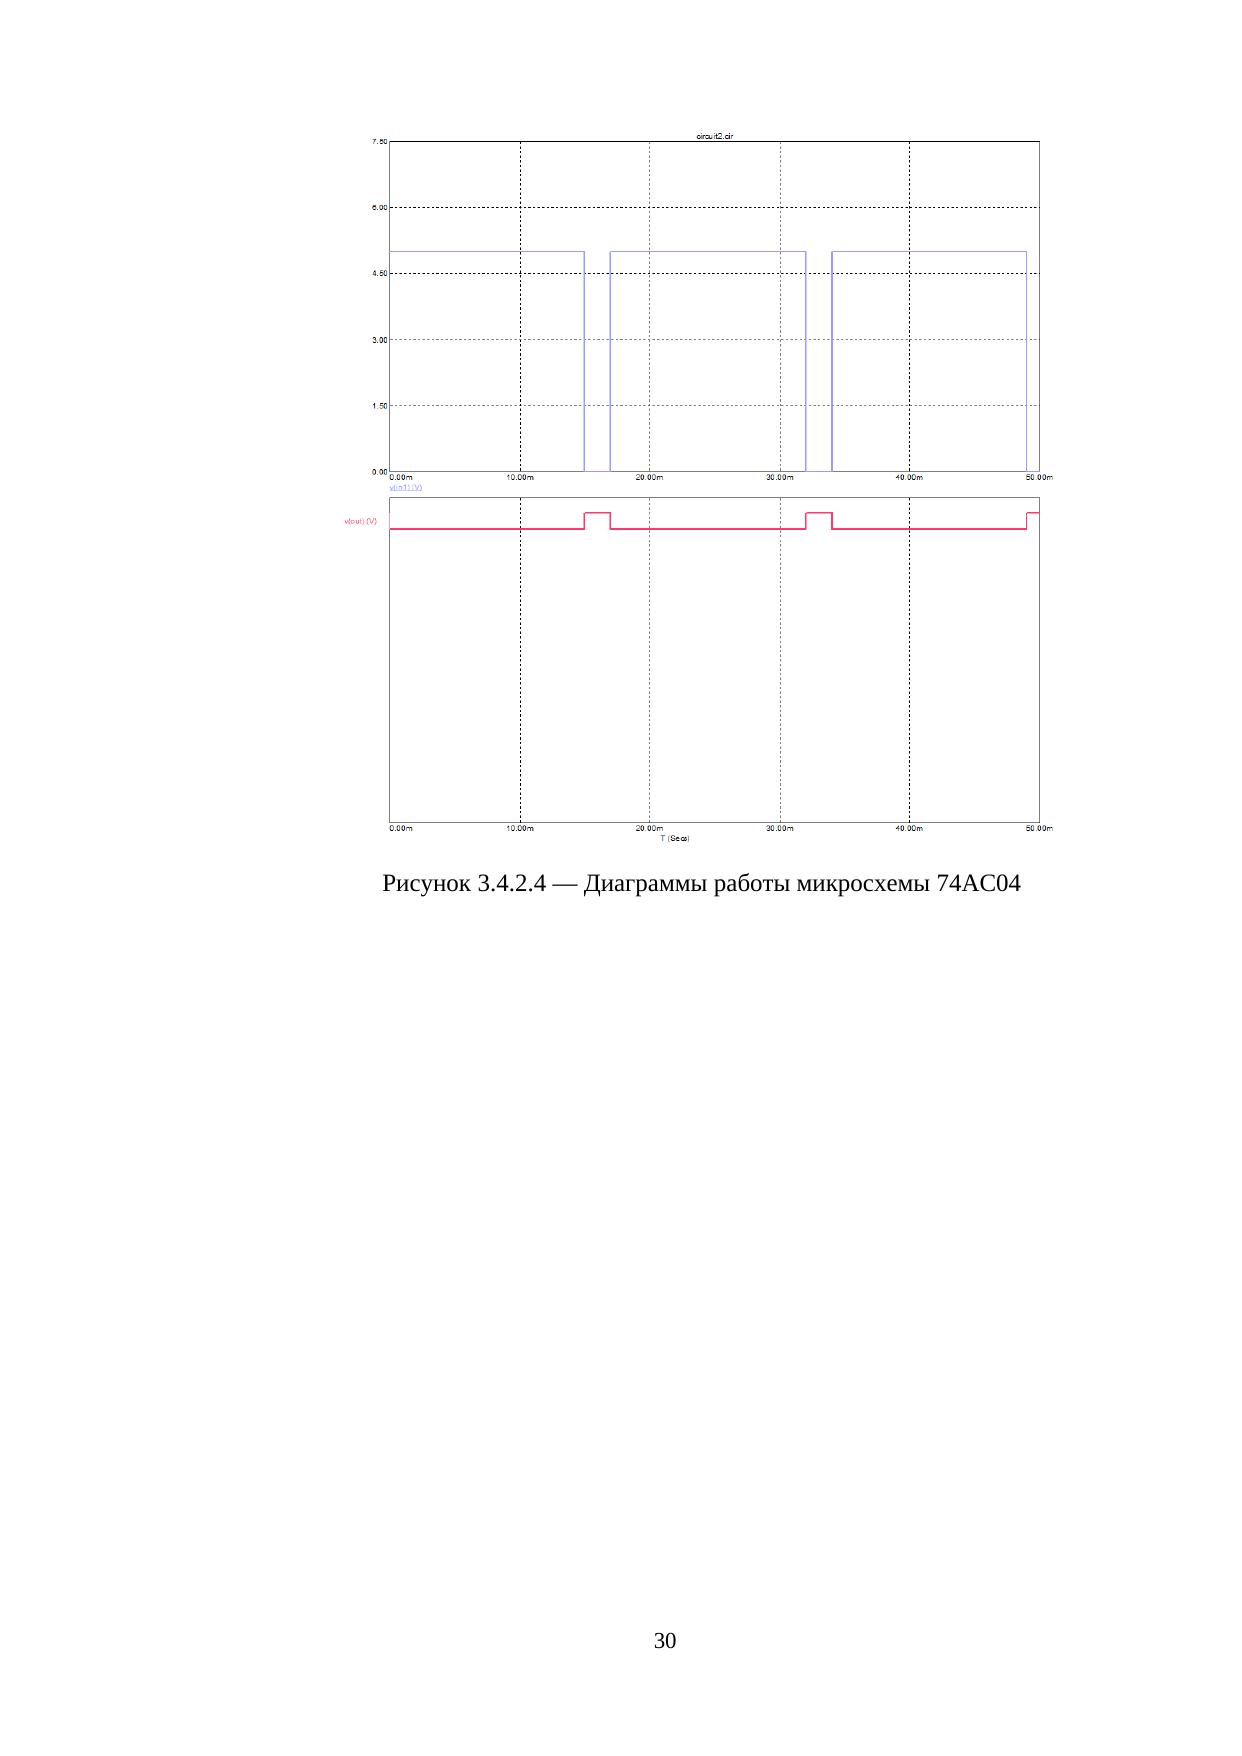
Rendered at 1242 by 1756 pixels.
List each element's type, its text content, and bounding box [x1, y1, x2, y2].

picture [344, 133, 1053, 842]
